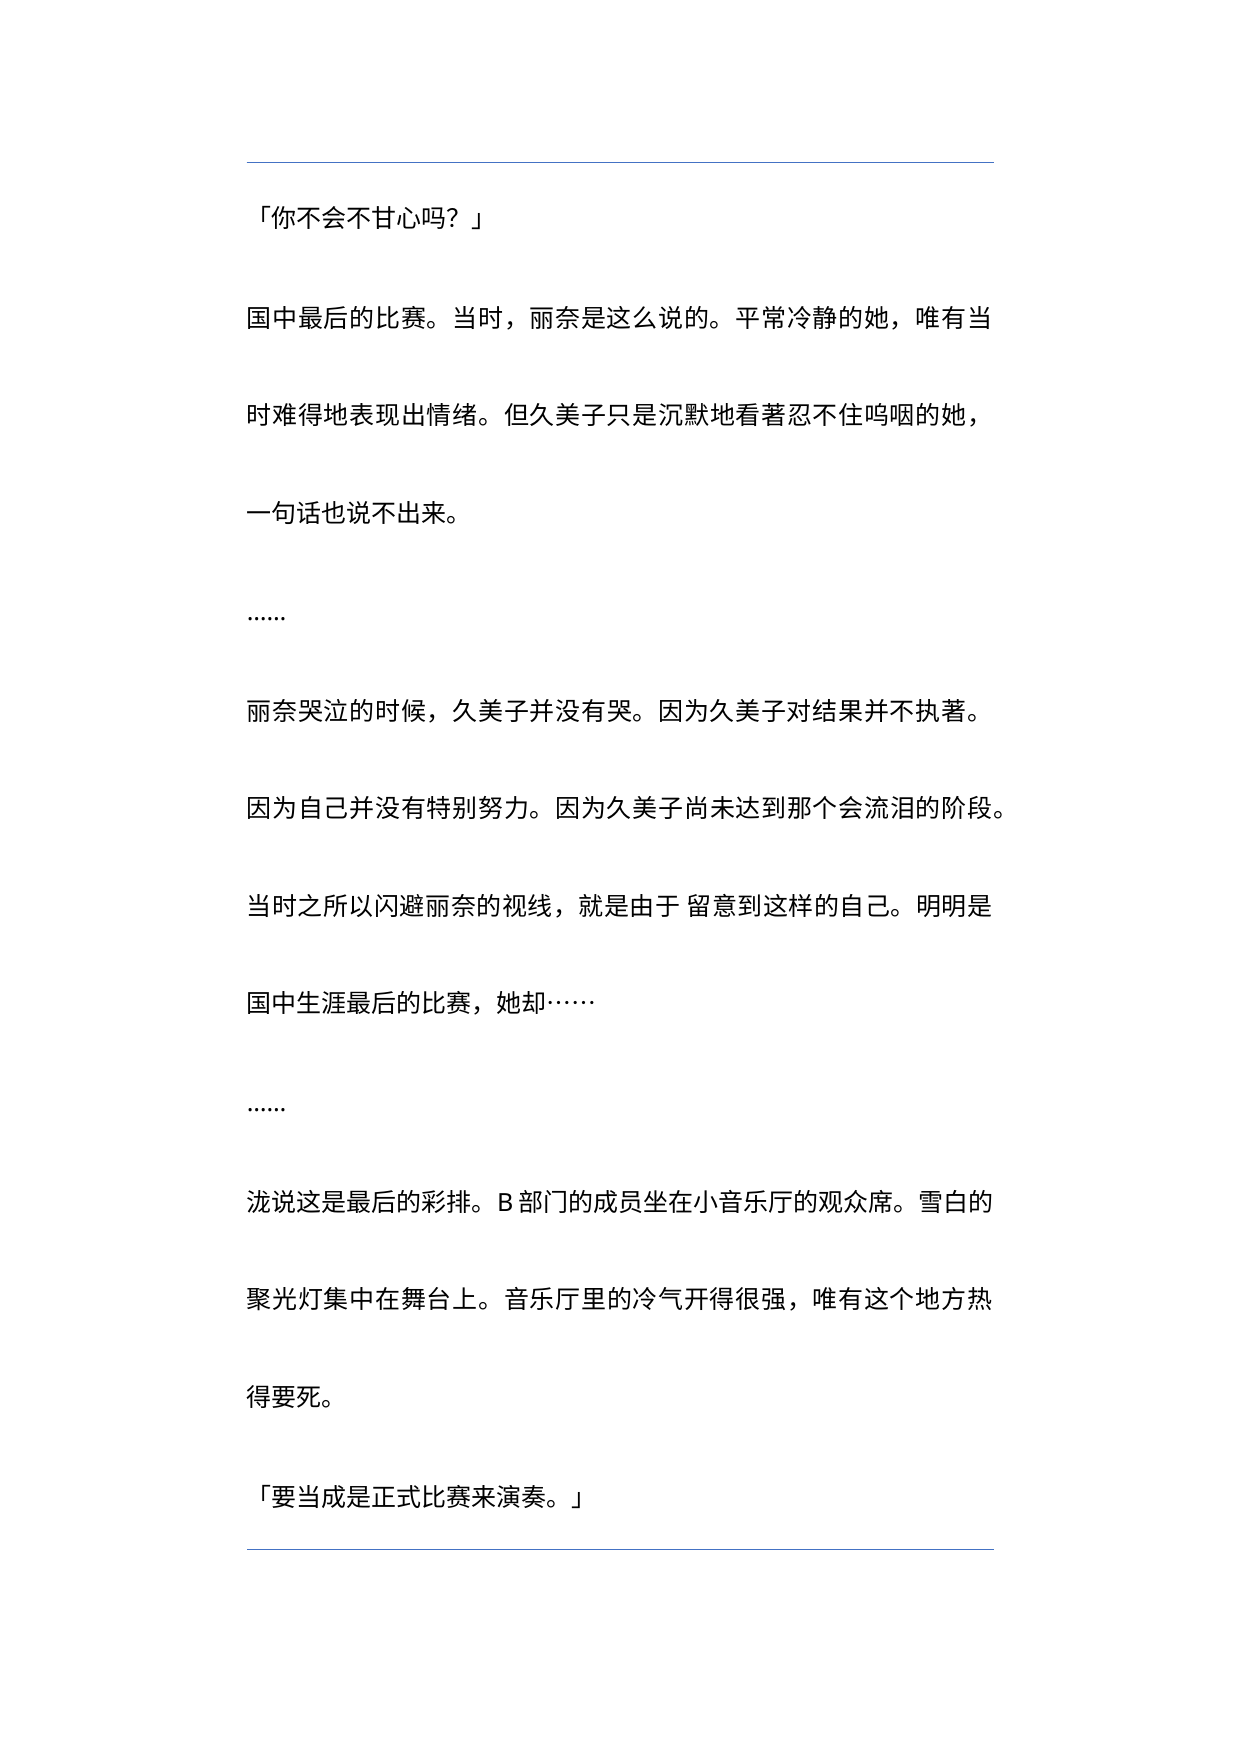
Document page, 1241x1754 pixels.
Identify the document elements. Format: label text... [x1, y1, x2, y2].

text …… [247, 557, 994, 643]
text 国中最后的比赛。当时，丽奈是这么说的。平常冷静的她，唯有当时难得地表现出情绪。但久美子只是沉默地看著忍不住呜咽的她，一句话也说不出来。 [247, 262, 994, 544]
text 「要当成是正式比赛来演奏。」 [247, 1441, 994, 1549]
text …… [247, 1047, 994, 1134]
text 丽奈哭泣的时候，久美子并没有哭。因为久美子对结果并不执著。因为自己并没有特别努力。因为久美子尚未达到那个会流泪的阶段。当时之所以闪避丽奈的视线，就是由于 留意到这样的自己。明明是国中生涯最后的比赛，她却…… [247, 655, 994, 1034]
text 泷说这是最后的彩排。B部门的成员坐在小音乐厅的观众席。雪白的聚光灯集中在舞台上。音乐厅里的冷气开得很强，唯有这个地方热得要死。 [247, 1146, 994, 1428]
text 「你不会不甘心吗？」 [247, 163, 994, 249]
